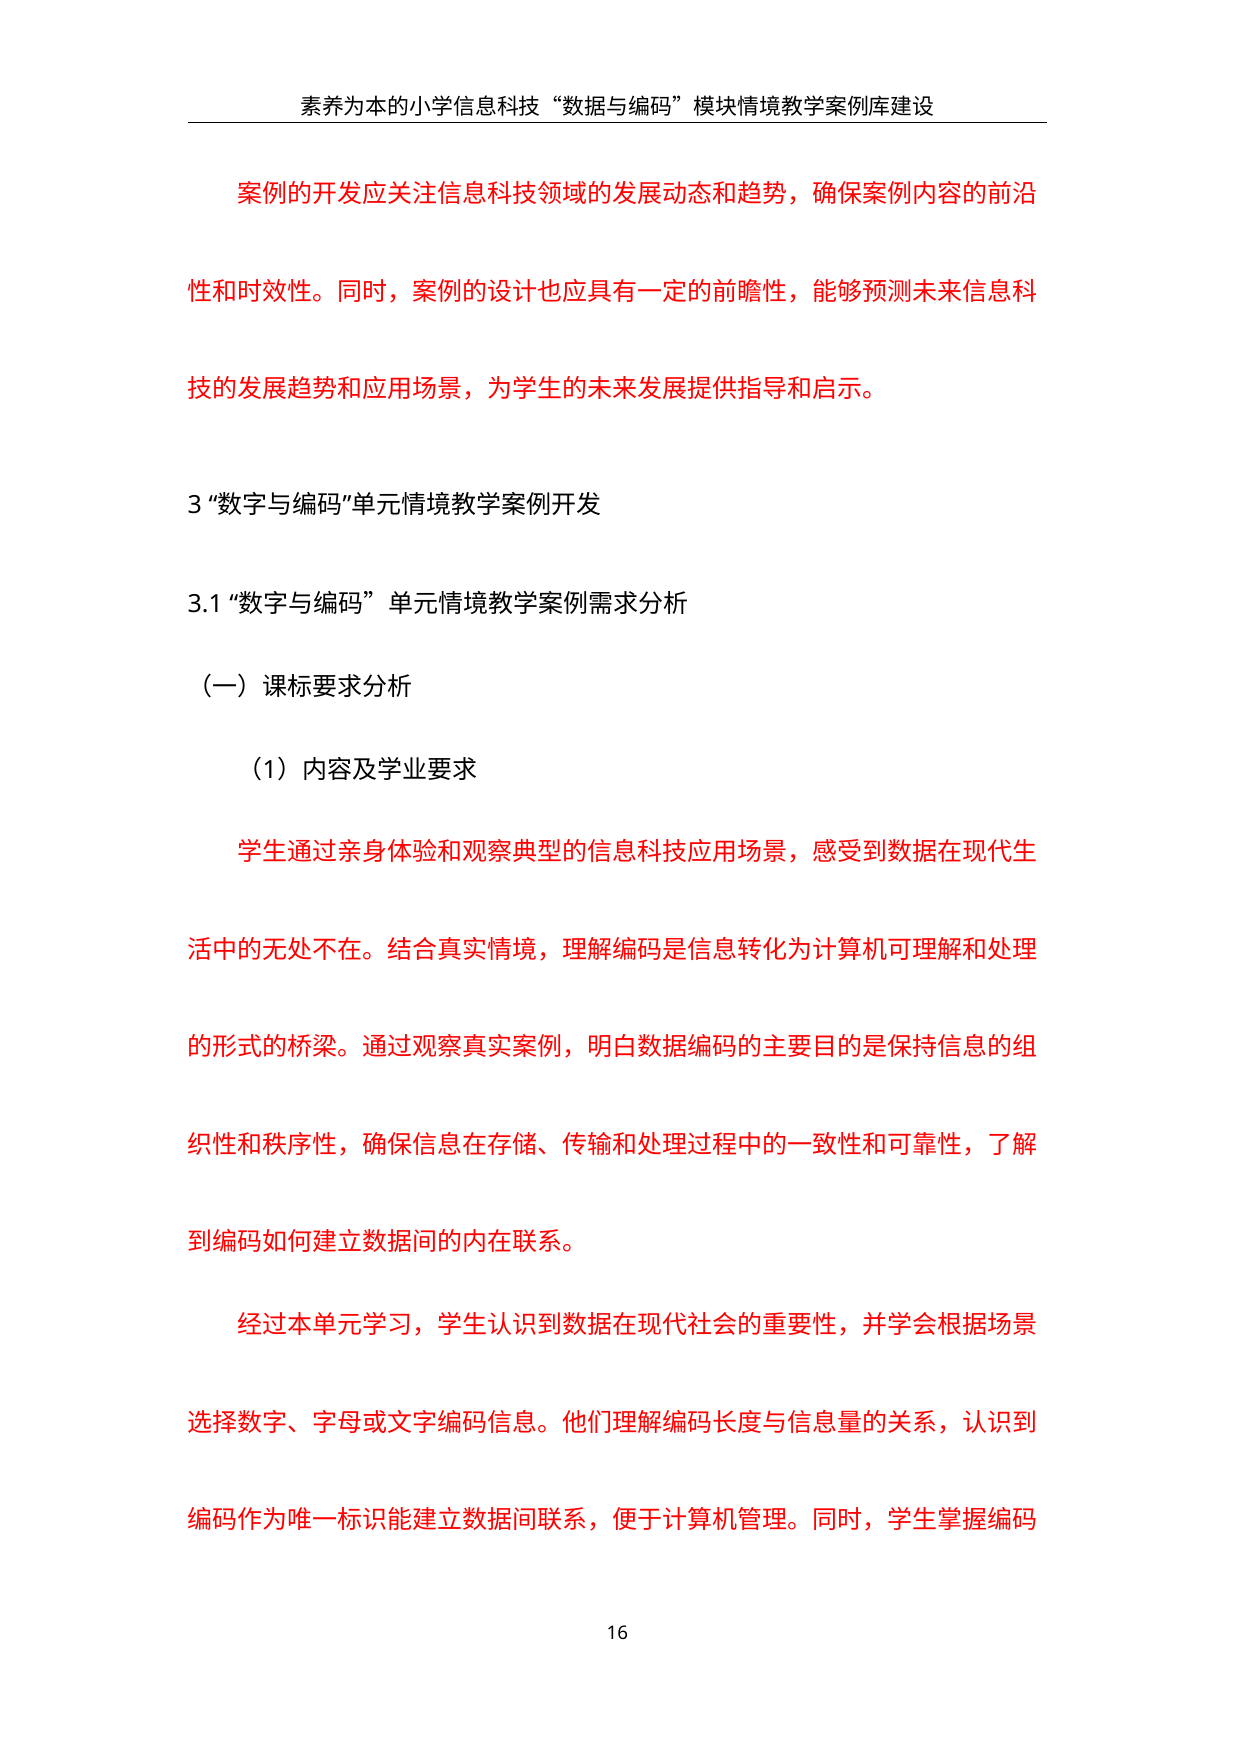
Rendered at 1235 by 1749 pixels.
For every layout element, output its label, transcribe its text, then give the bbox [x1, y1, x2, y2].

list （一）课标要求分析 [187, 652, 1047, 717]
list （1）内容及学业要求 [187, 735, 1047, 800]
subtitle 3 “数字与编码”单元情境教学案例开发 [187, 470, 1047, 535]
text 案例的开发应关注信息科技领域的发展动态和趋势，确保案例内容的前沿性和时效性。同时，案例的设计也应具有一定的前瞻性，能够预测未来信息科技的发展趋势和应用场景，为学生的未来发展提供指导和启示。 [187, 159, 1047, 419]
list 3.1 “数字与编码”单元情境教学案例需求分析 [187, 569, 1047, 634]
text 学生通过亲身体验和观察典型的信息科技应用场景，感受到数据在现代生活中的无处不在。结合真实情境，理解编码是信息转化为计算机可理解和处理的形式的桥梁。通过观察真实案例，明白数据编码的主要目的是保持信息的组织性和秩序性，确保信息在存储、传输和处理过程中的一致性和可靠性，了解到编码如何建立数据间的内在联系。 [187, 818, 1047, 1273]
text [187, 1290, 1047, 1550]
